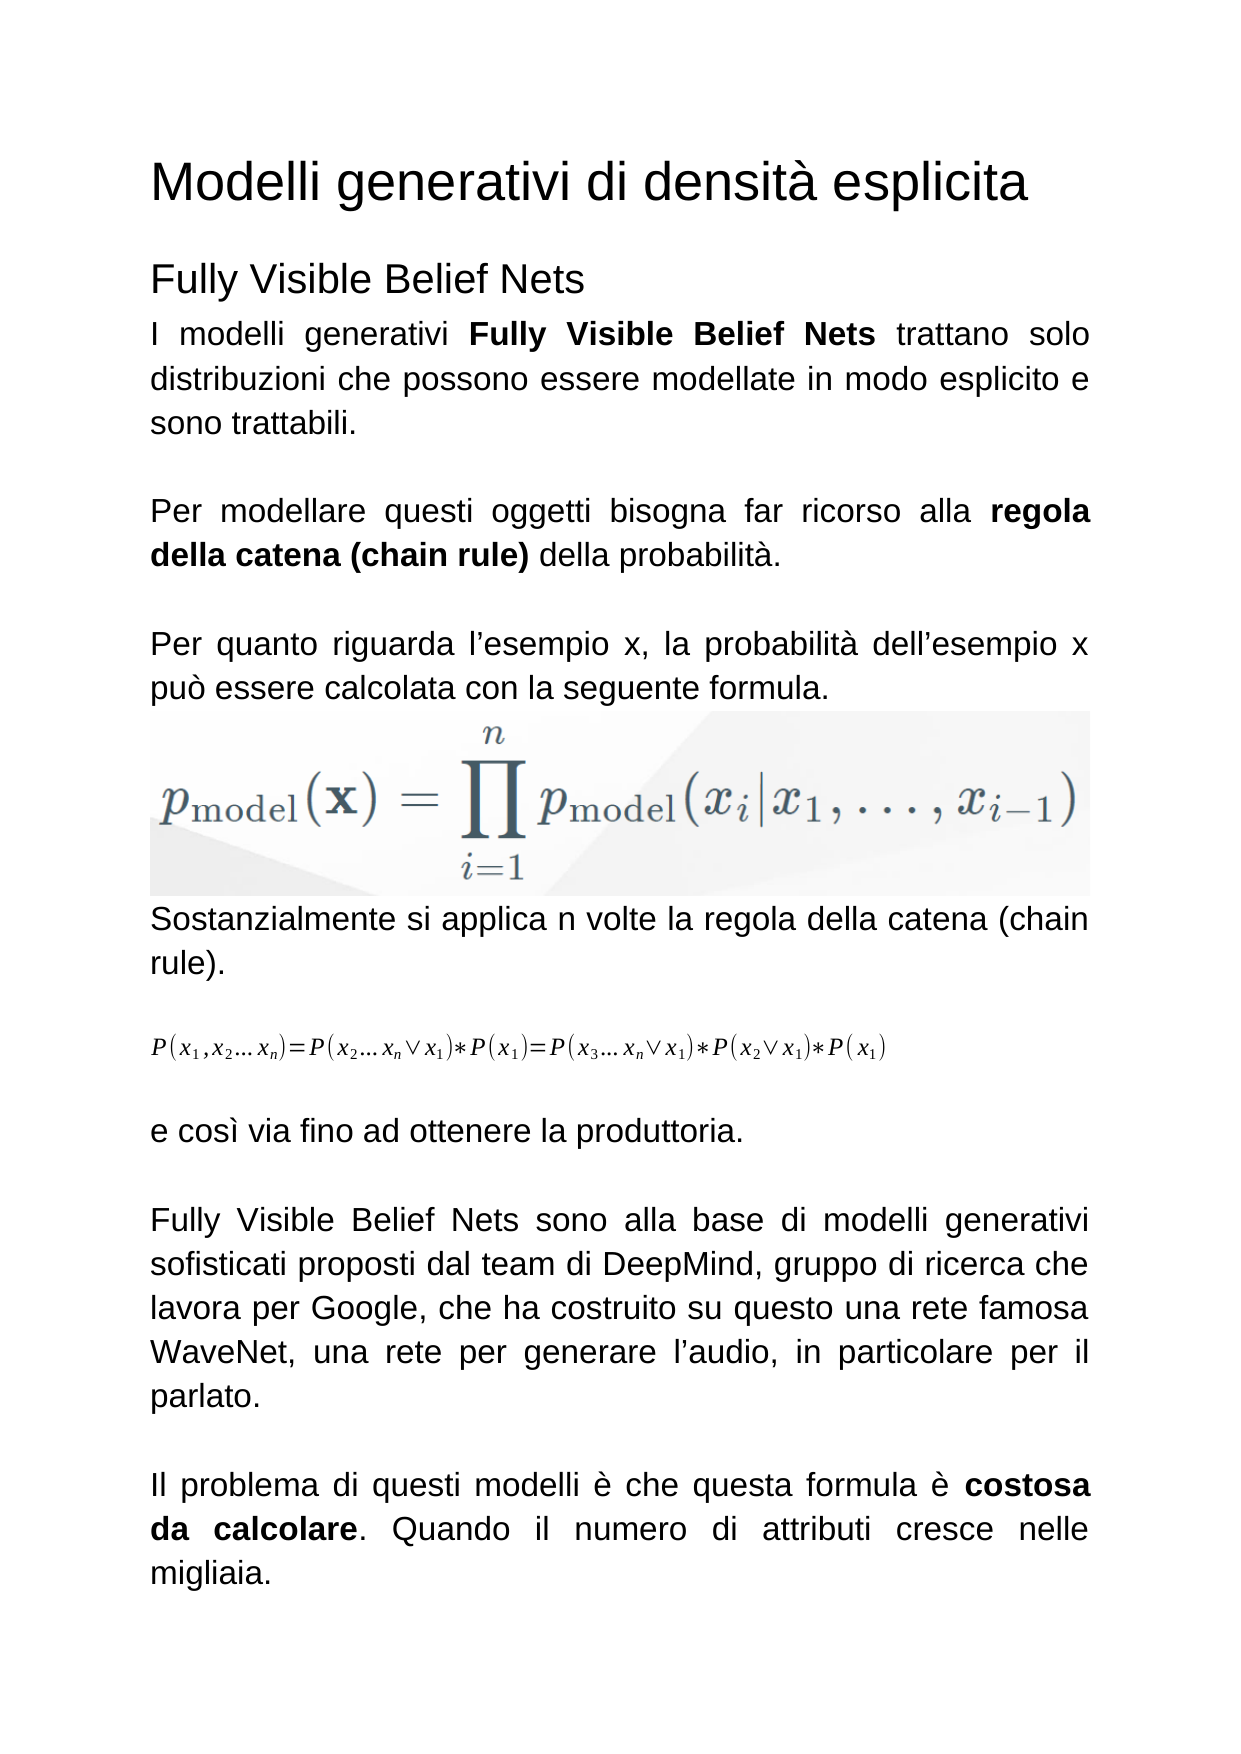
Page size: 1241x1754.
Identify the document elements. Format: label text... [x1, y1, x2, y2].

picture [150, 711, 1091, 896]
text e così via fino ad ottenere la produttoria. [150, 1112, 1090, 1150]
text Sostanzialmente si applica n volte la regola della catena (chain rule). [150, 899, 1090, 982]
text Per quanto riguarda l’esempio x, la probabilità dell’esempio x può essere calcolata con la seguente formula. [150, 623, 1090, 706]
text I modelli generativi Fully Visible Belief Nets trattano solo distribuzioni che possono essere modellate in modo esplicito e sono trattabili. [150, 314, 1090, 441]
subtitle Fully Visible Belief Nets [150, 254, 1090, 302]
text Il problema di questi modelli è che questa formula è costosa da calcolare. Quando il numero di attributi cresce nelle migliaia. [150, 1465, 1090, 1592]
text Per modellare questi oggetti bisogna far ricorso alla regola della catena (chain rule) della probabilità. [150, 491, 1090, 574]
text Fully Visible Belief Nets sono alla base di modelli generativi sofisticati proposti dal team di DeepMind, gruppo di ricerca che lavora per Google, che ha costruito su questo una rete famosa WaveNet, una rete per generare l’audio, in particolare per il parlato. [150, 1200, 1090, 1415]
title Modelli generativi di densità esplicita [150, 150, 1090, 212]
